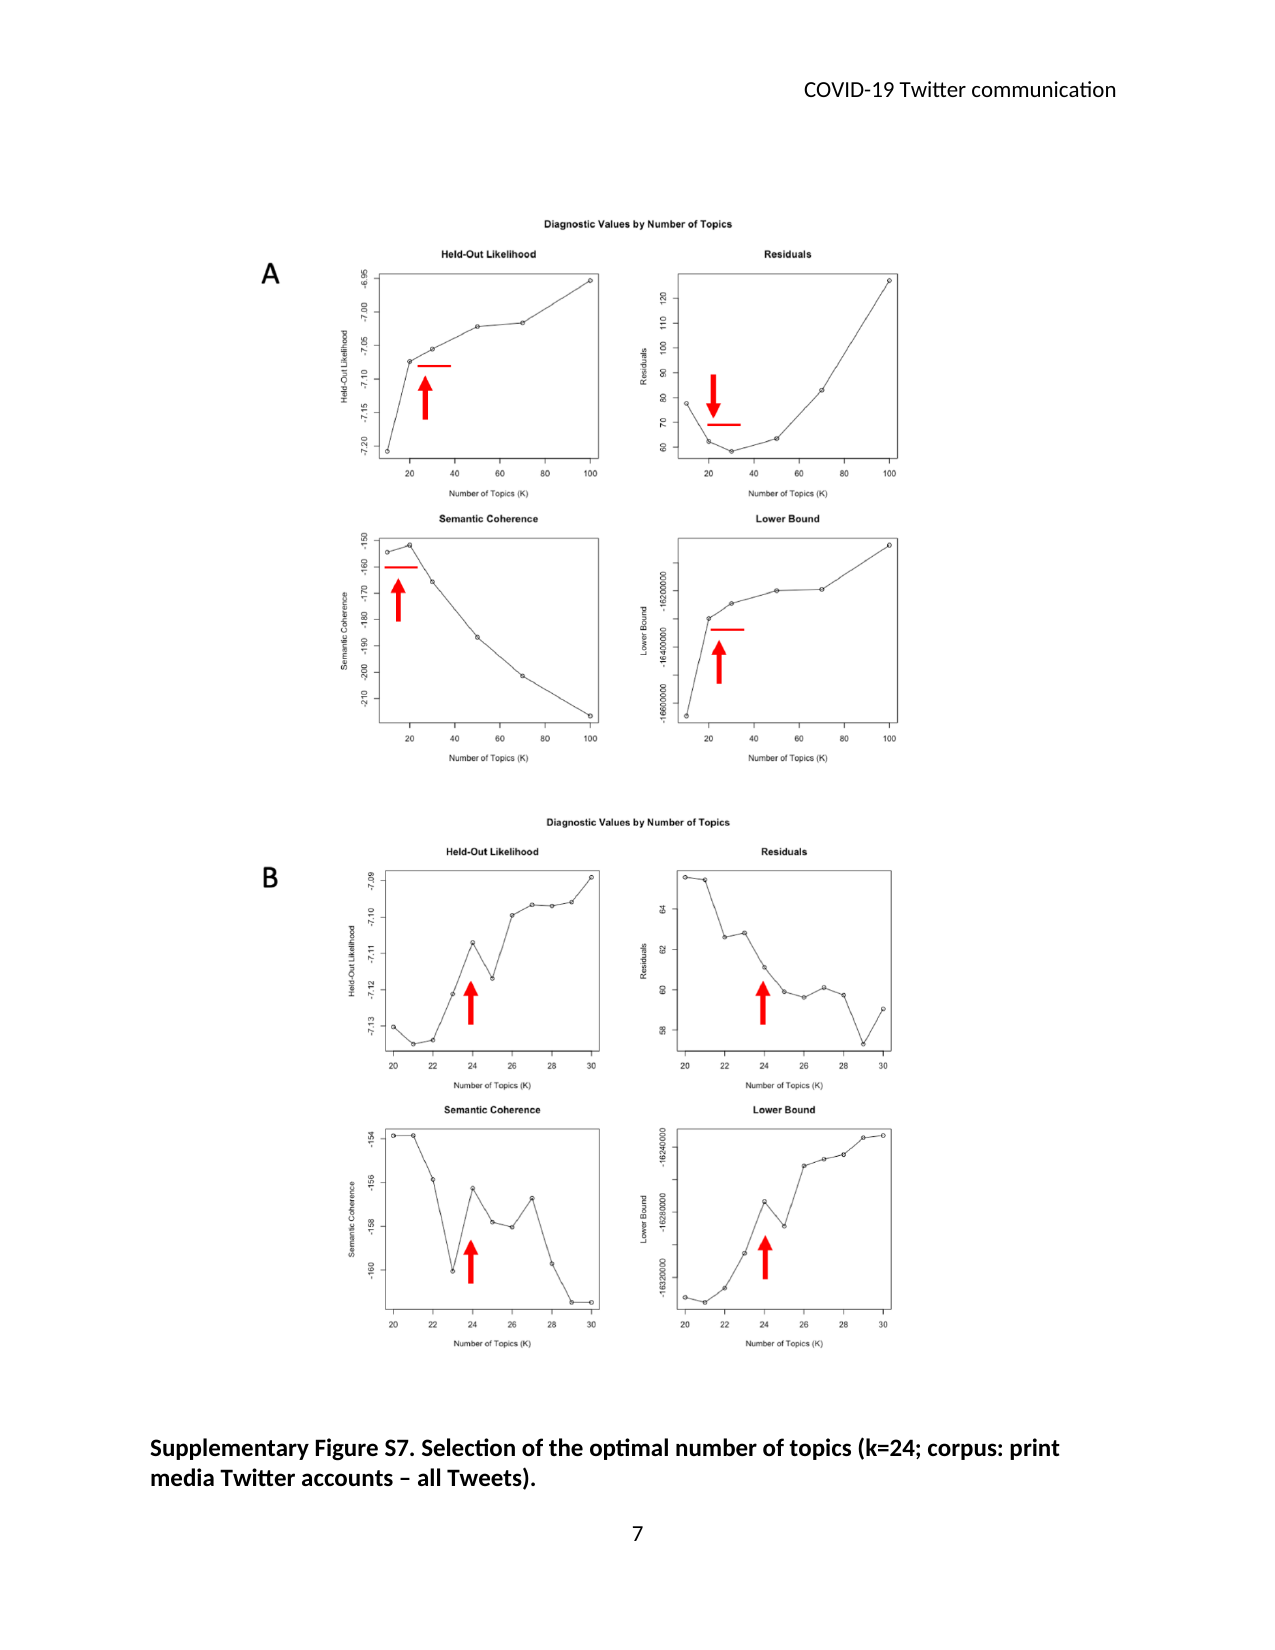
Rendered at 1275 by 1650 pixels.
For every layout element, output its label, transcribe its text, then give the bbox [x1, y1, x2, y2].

text Supplementary Figure S7. Selection of the optimal number of topics (k=24; corpus: print media Twitter accounts – all Tweets). [150, 1432, 1125, 1493]
picture [150, 151, 1125, 1414]
